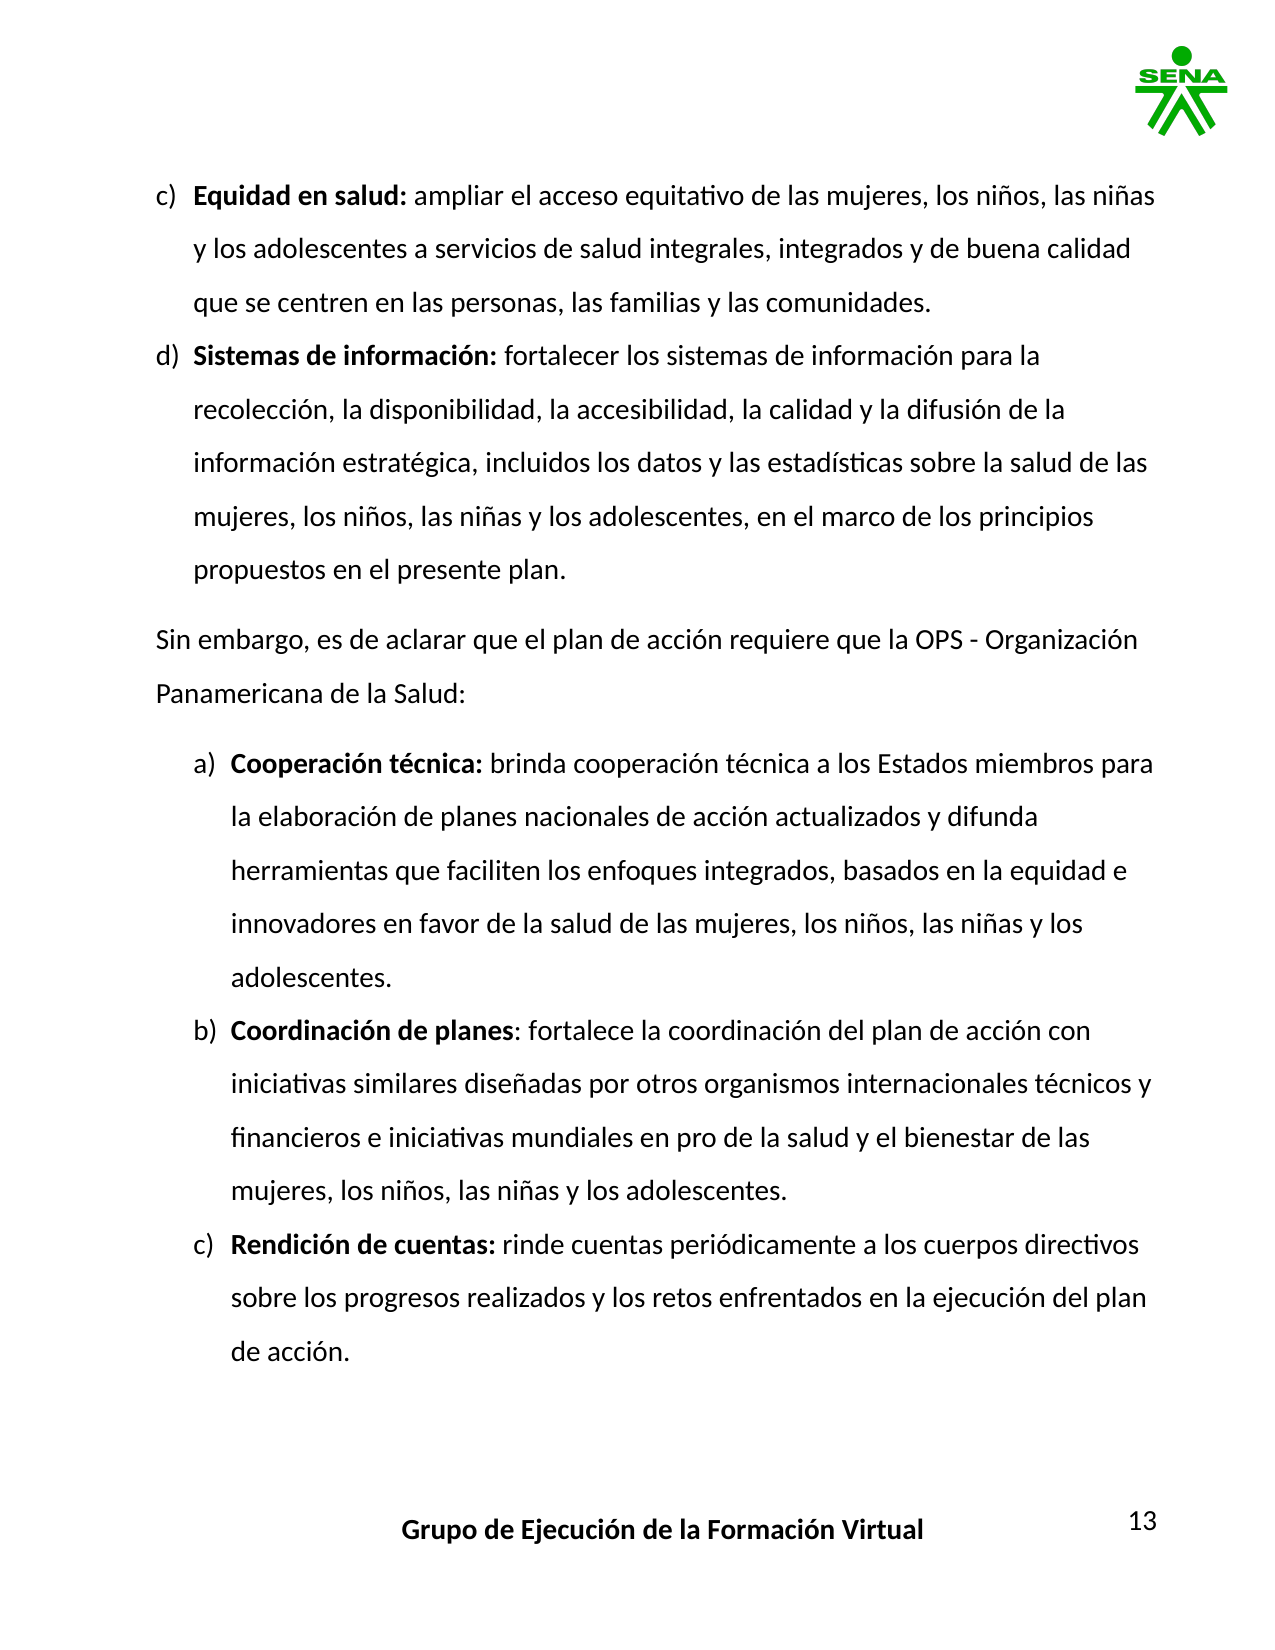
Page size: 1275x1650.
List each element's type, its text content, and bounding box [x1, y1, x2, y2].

list Cooperación técnica: brinda cooperación técnica a los Estados miembros para la elaboración de planes nacionales de acción actualizados y difunda herramientas que faciliten los enfoques integrados, basados en la equidad e innovadores en favor de la salud de las mujeres, los niños, las niñas y los adolescentes. [193, 745, 1157, 994]
text Sin embargo, es de aclarar que el plan de acción requiere que la OPS - Organización Panamericana de la Salud: [156, 621, 1157, 710]
list Equidad en salud: ampliar el acceso equitativo de las mujeres, los niños, las niñas y los adolescentes a servicios de salud integrales, integrados y de buena calidad que se centren en las personas, las familias y las comunidades. [156, 177, 1157, 320]
list Coordinación de planes: fortalece la coordinación del plan de acción con iniciativas similares diseñadas por otros organismos internacionales técnicos y financieros e iniciativas mundiales en pro de la salud y el bienestar de las mujeres, los niños, las niñas y los adolescentes. [193, 1012, 1157, 1208]
picture [1135, 46, 1228, 136]
list Sistemas de información: fortalecer los sistemas de información para la recolección, la disponibilidad, la accesibilidad, la calidad y la difusión de la información estratégica, incluidos los datos y las estadísticas sobre la salud de las mujeres, los niños, las niñas y los adolescentes, en el marco de los principios propuestos en el presente plan. [156, 337, 1157, 587]
list Rendición de cuentas: rinde cuentas periódicamente a los cuerpos directivos sobre los progresos realizados y los retos enfrentados en la ejecución del plan de acción. [193, 1226, 1157, 1368]
